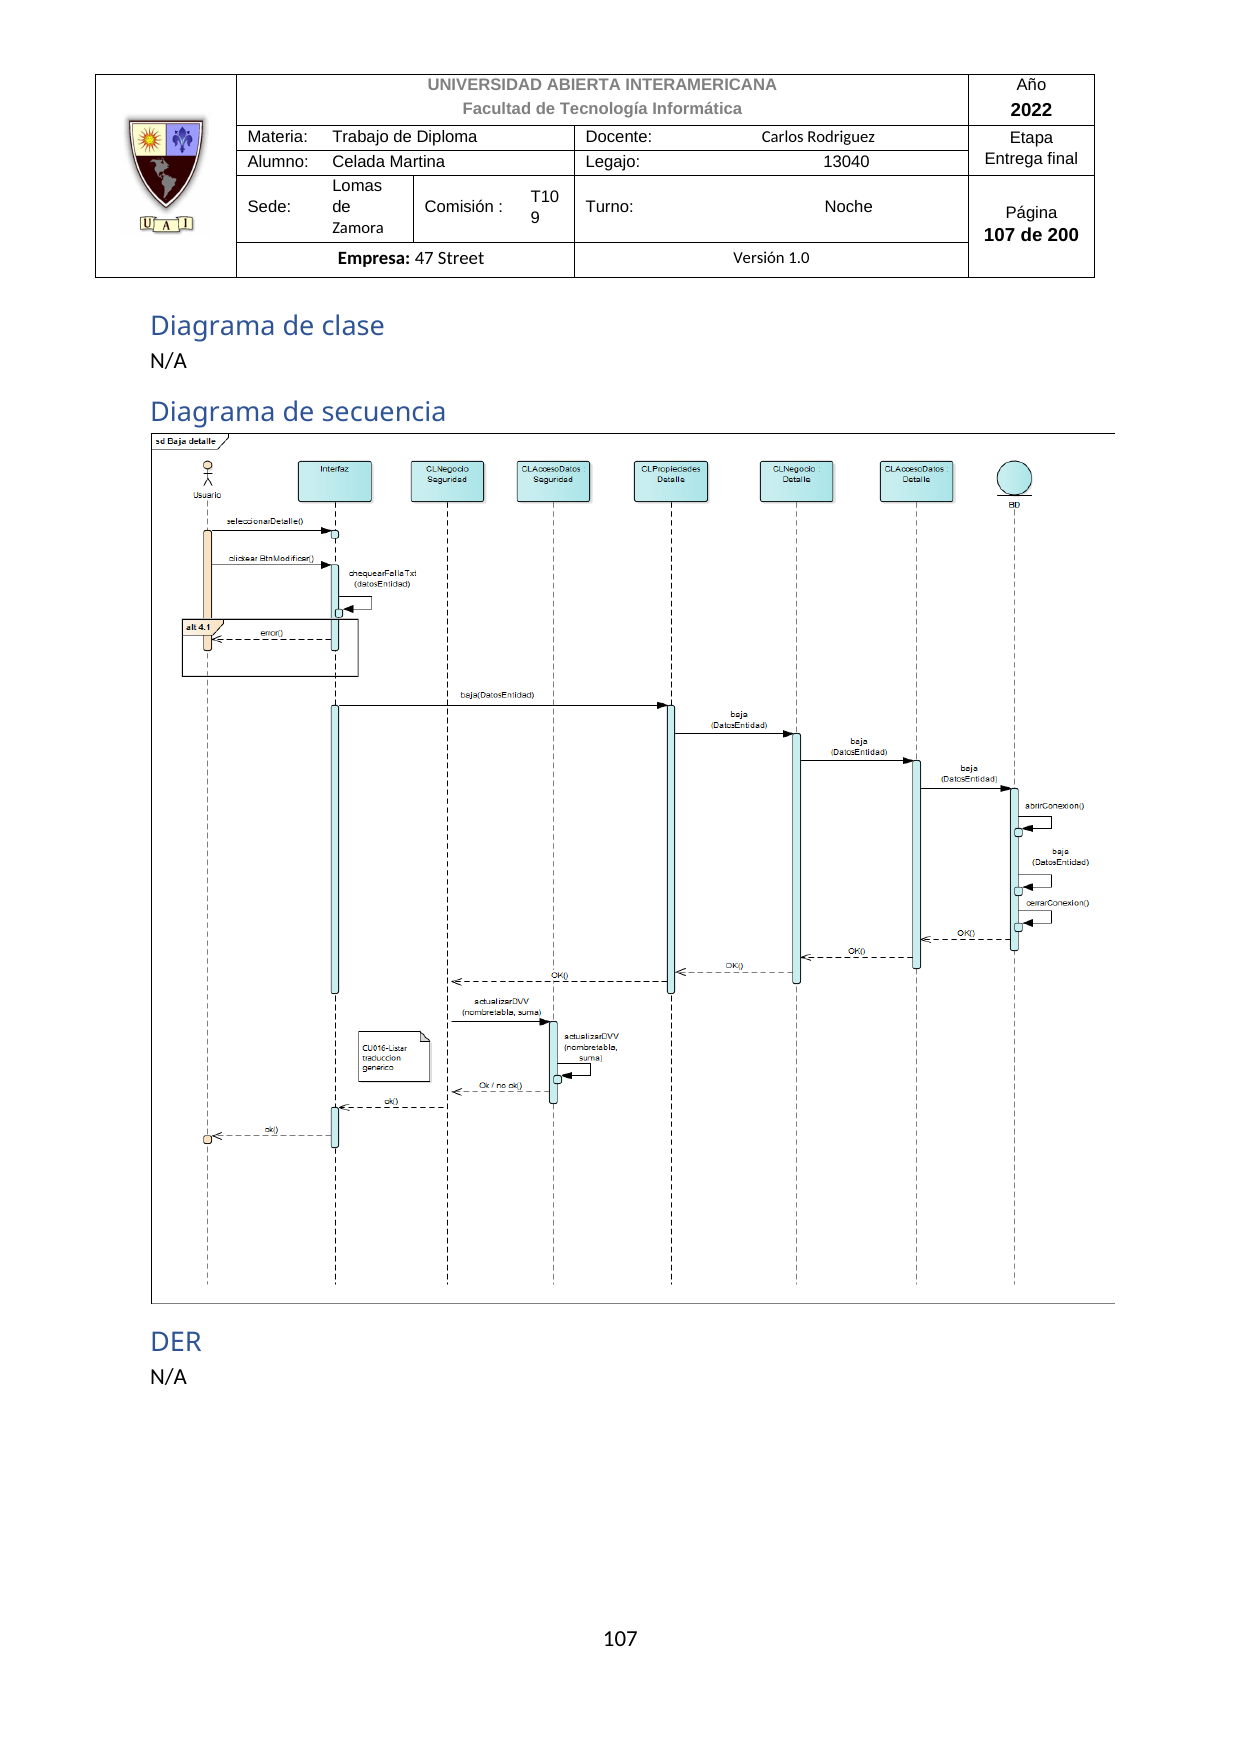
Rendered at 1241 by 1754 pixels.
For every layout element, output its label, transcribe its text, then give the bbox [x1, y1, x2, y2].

picture [150, 432, 1115, 1304]
subtitle Diagrama de clase [150, 306, 1090, 343]
picture [120, 111, 212, 237]
text N/A [150, 1362, 1090, 1390]
subtitle DER [150, 1322, 1090, 1359]
text N/A [150, 346, 1090, 374]
subtitle Diagrama de secuencia [150, 393, 1090, 429]
